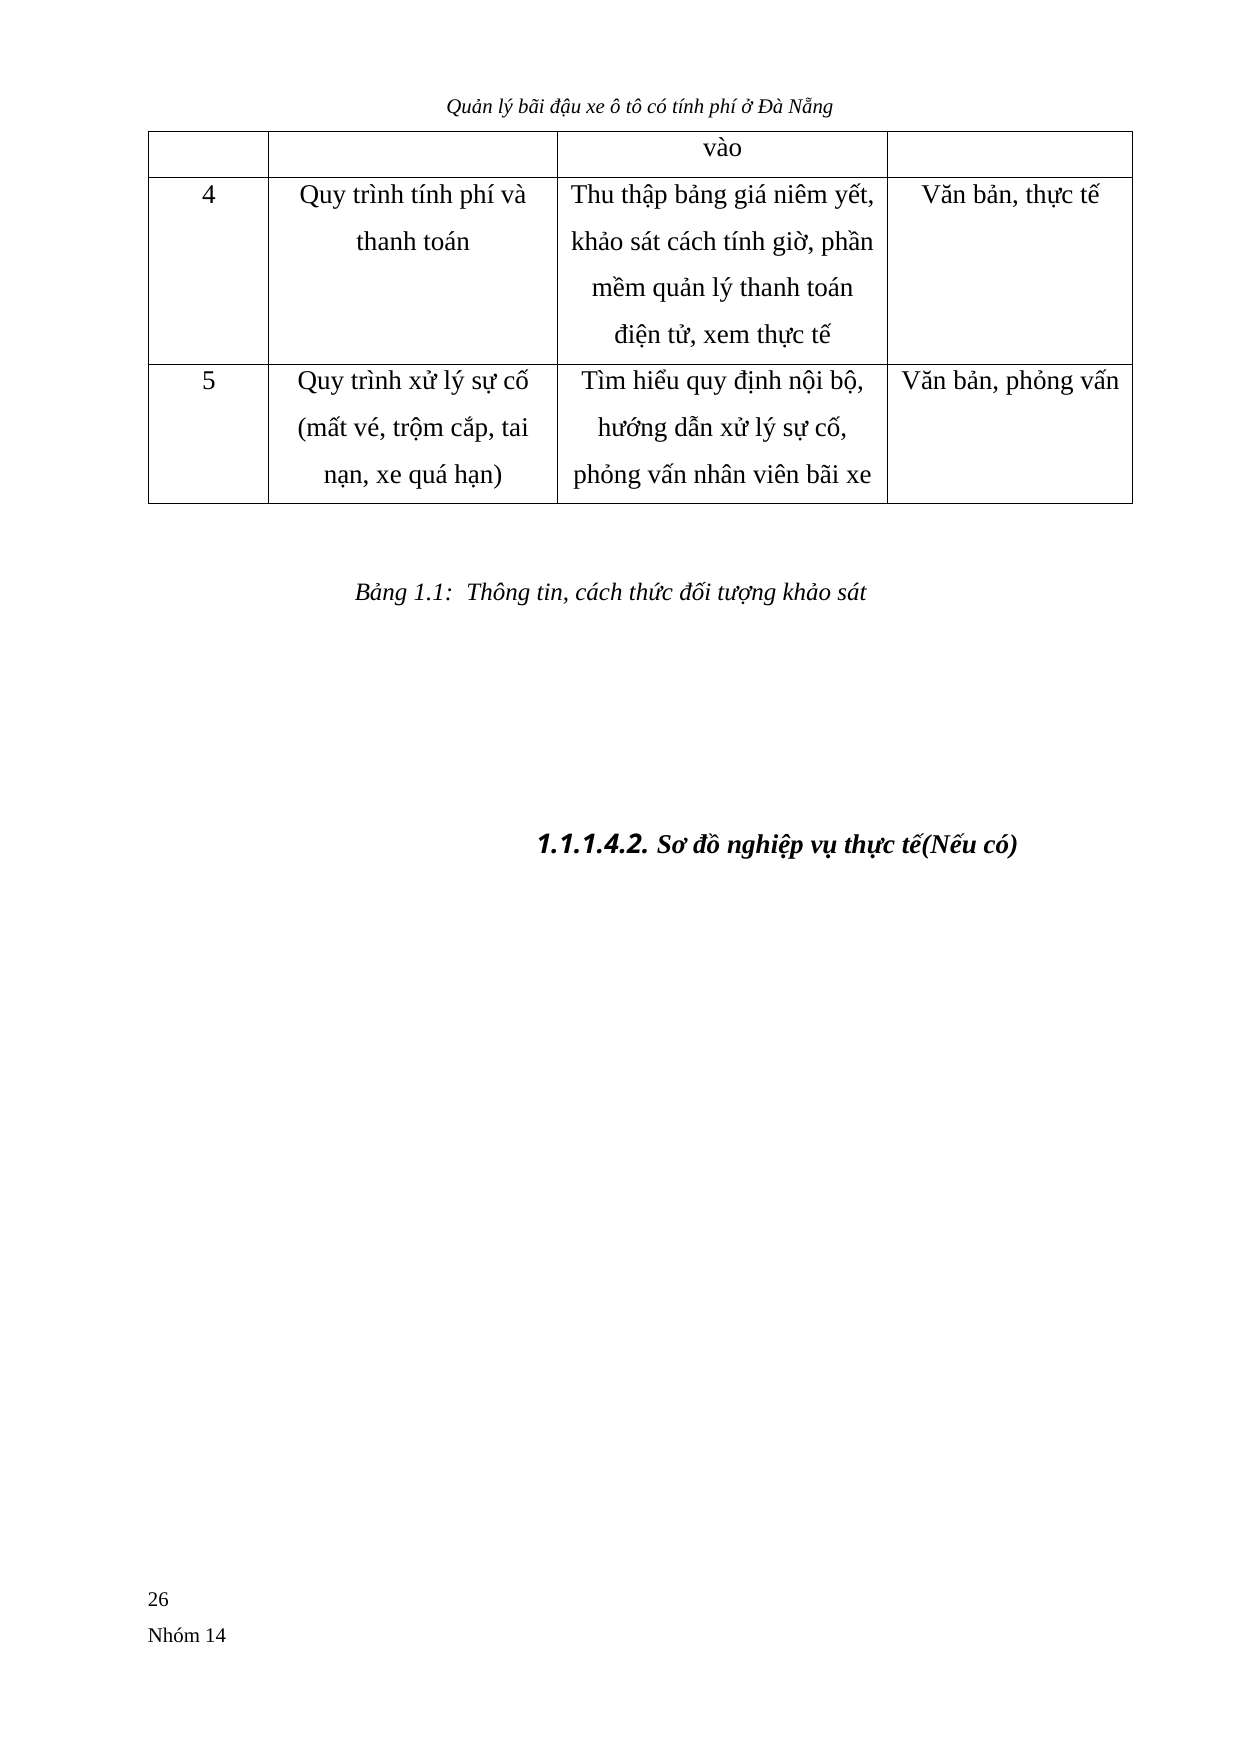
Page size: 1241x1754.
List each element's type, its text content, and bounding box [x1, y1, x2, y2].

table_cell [888, 132, 1132, 177]
subtitle Thông tin, cách thức đối tượng khảo sát [90, 577, 1134, 605]
subtitle Sơ đồ nghiệp vụ thực tế(Nếu có) [536, 824, 1134, 861]
table_cell Văn bản, phỏng vấn [888, 365, 1132, 503]
table_cell 4 [149, 178, 268, 363]
table_cell Văn bản, thực tế [888, 178, 1132, 363]
table_cell Thu thập bảng giá niêm yết, khảo sát cách tính giờ, phần mềm quản lý thanh toán điện tử, xem thực tế [558, 178, 887, 363]
table_cell Quy trình xử lý sự cố (mất vé, trộm cắp, tai nạn, xe quá hạn) [269, 365, 557, 503]
table_cell Quy trình tính phí và thanh toán [269, 178, 557, 363]
table_cell 5 [149, 365, 268, 503]
table_cell 3 [149, 132, 268, 177]
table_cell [269, 132, 557, 177]
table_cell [558, 132, 887, 177]
table_cell Tìm hiểu quy định nội bộ, hướng dẫn xử lý sự cố, phỏng vấn nhân viên bãi xe [558, 365, 887, 503]
